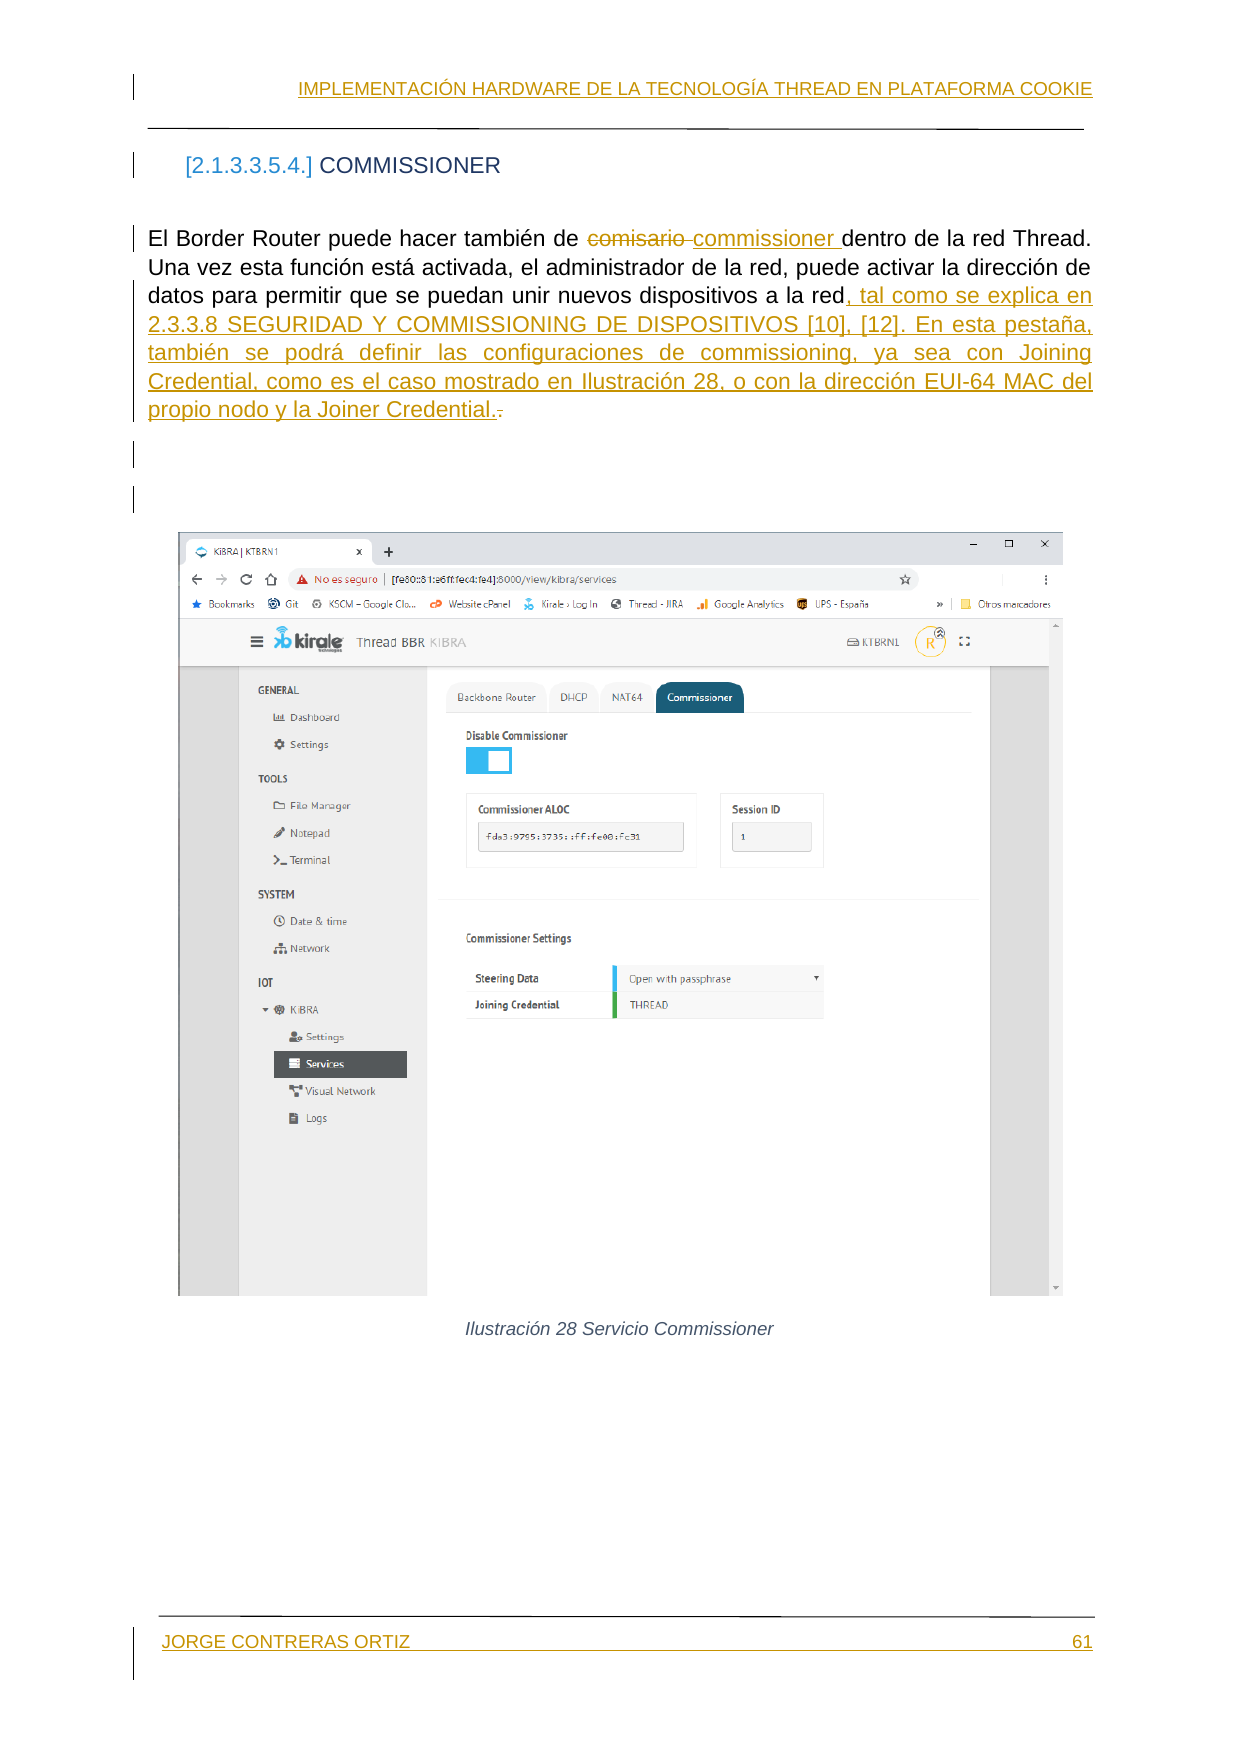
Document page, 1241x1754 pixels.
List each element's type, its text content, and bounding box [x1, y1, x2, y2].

text Ilustración Servicio Commissioner [148, 1318, 1092, 1339]
text El Border Router puede hacer también de dentro de la red Thread. Una vez esta función está activada, el administrador de la red, puede activar la dirección de datos para permitir que se puedan unir nuevos dispositivos a la red [148, 335, 1092, 362]
text El Border Router puede hacer también de dentro de la red Thread. Una vez esta función está activada, el administrador de la red, puede activar la dirección de datos para permitir que se puedan unir nuevos dispositivos a la red [148, 363, 1092, 390]
picture [177, 531, 1063, 1298]
subtitle COMMISSIONER [185, 152, 1092, 178]
text El Border Router puede hacer también de dentro de la red Thread. Una vez esta función está activada, el administrador de la red, puede activar la dirección de datos para permitir que se puedan unir nuevos dispositivos a la red [148, 392, 1092, 422]
text El Border Router puede hacer también de dentro de la red Thread. Una vez esta función está activada, el administrador de la red, puede activar la dirección de datos para permitir que se puedan unir nuevos dispositivos a la red [148, 225, 1092, 334]
